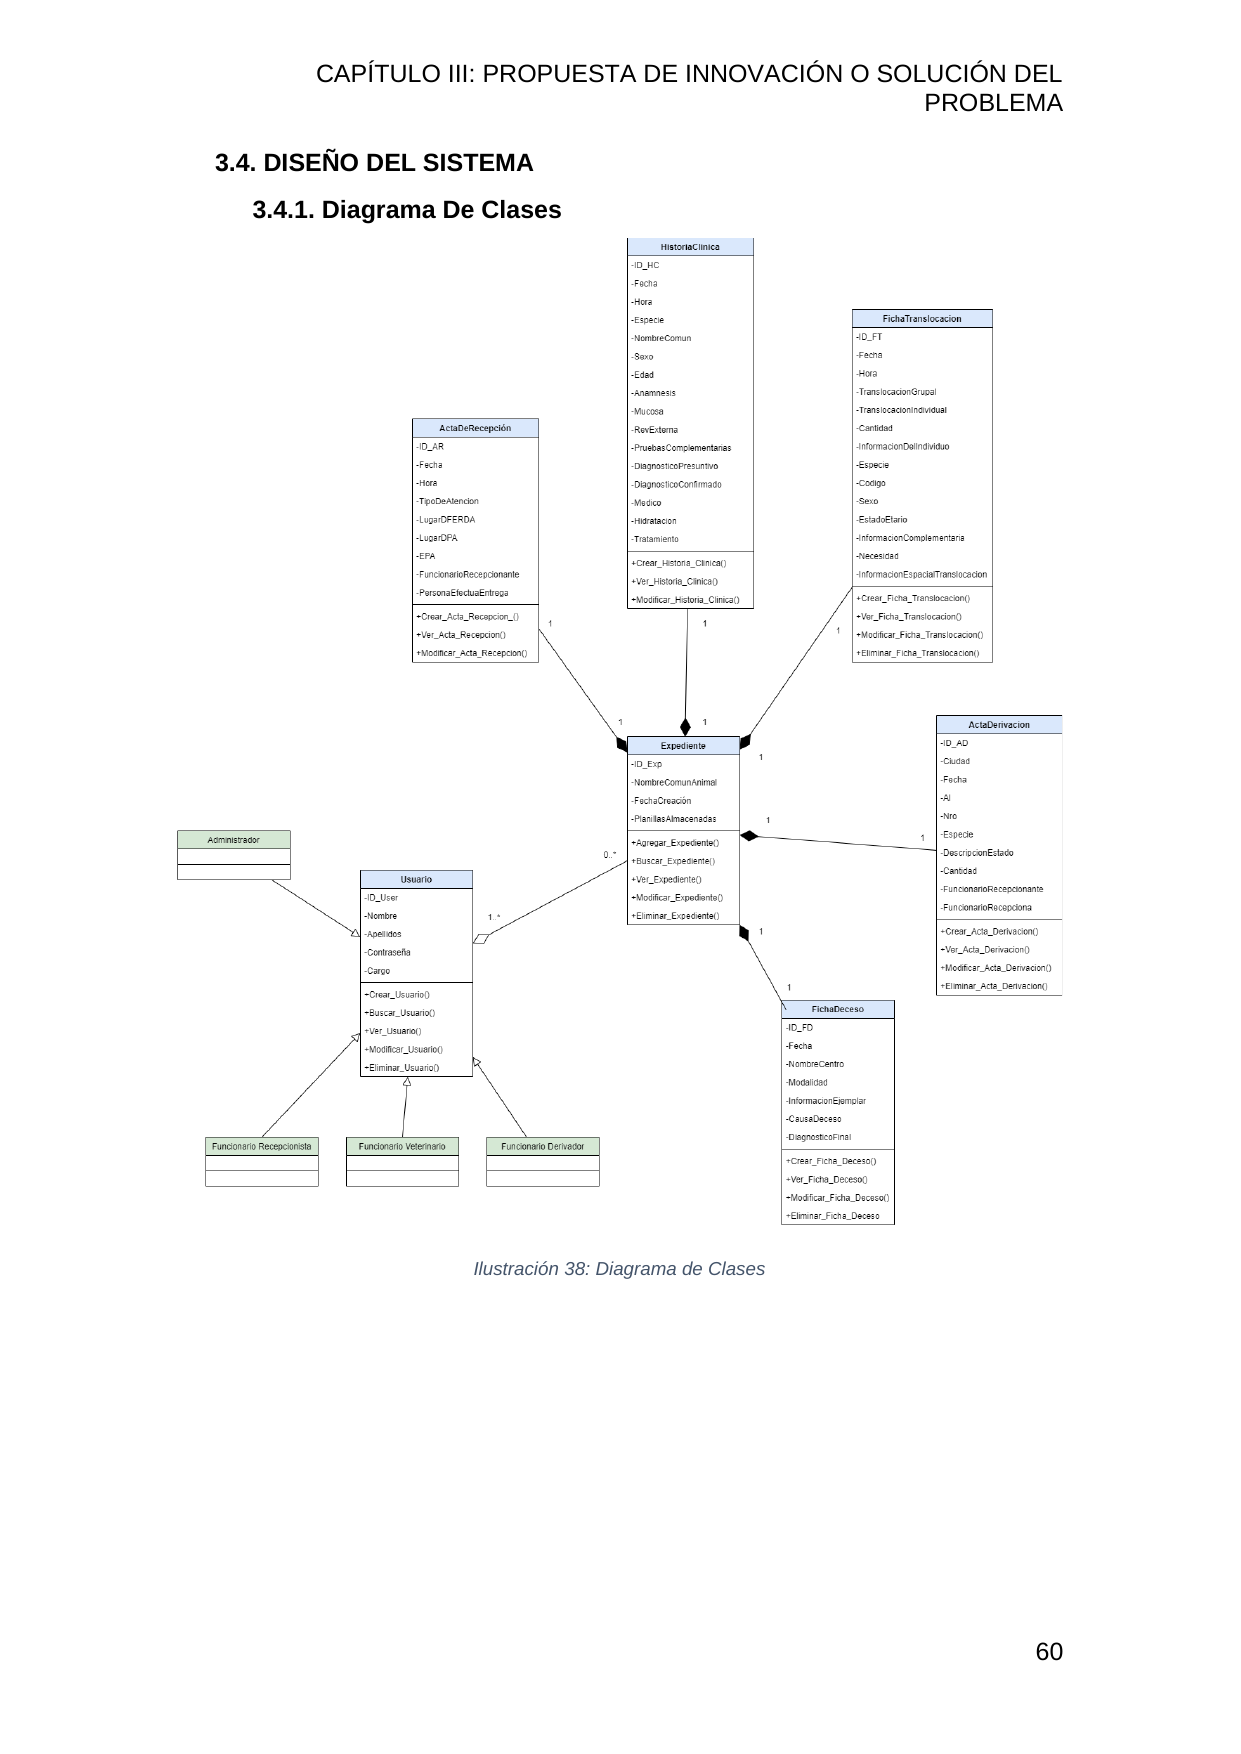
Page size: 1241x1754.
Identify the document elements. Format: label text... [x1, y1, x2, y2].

subtitle DISEÑO DEL SISTEMA [215, 148, 1063, 176]
subtitle Diagrama De Clases [252, 195, 1063, 224]
text Ilustración 38: Diagrama de Clases [177, 1258, 1063, 1279]
picture [177, 238, 1063, 1227]
